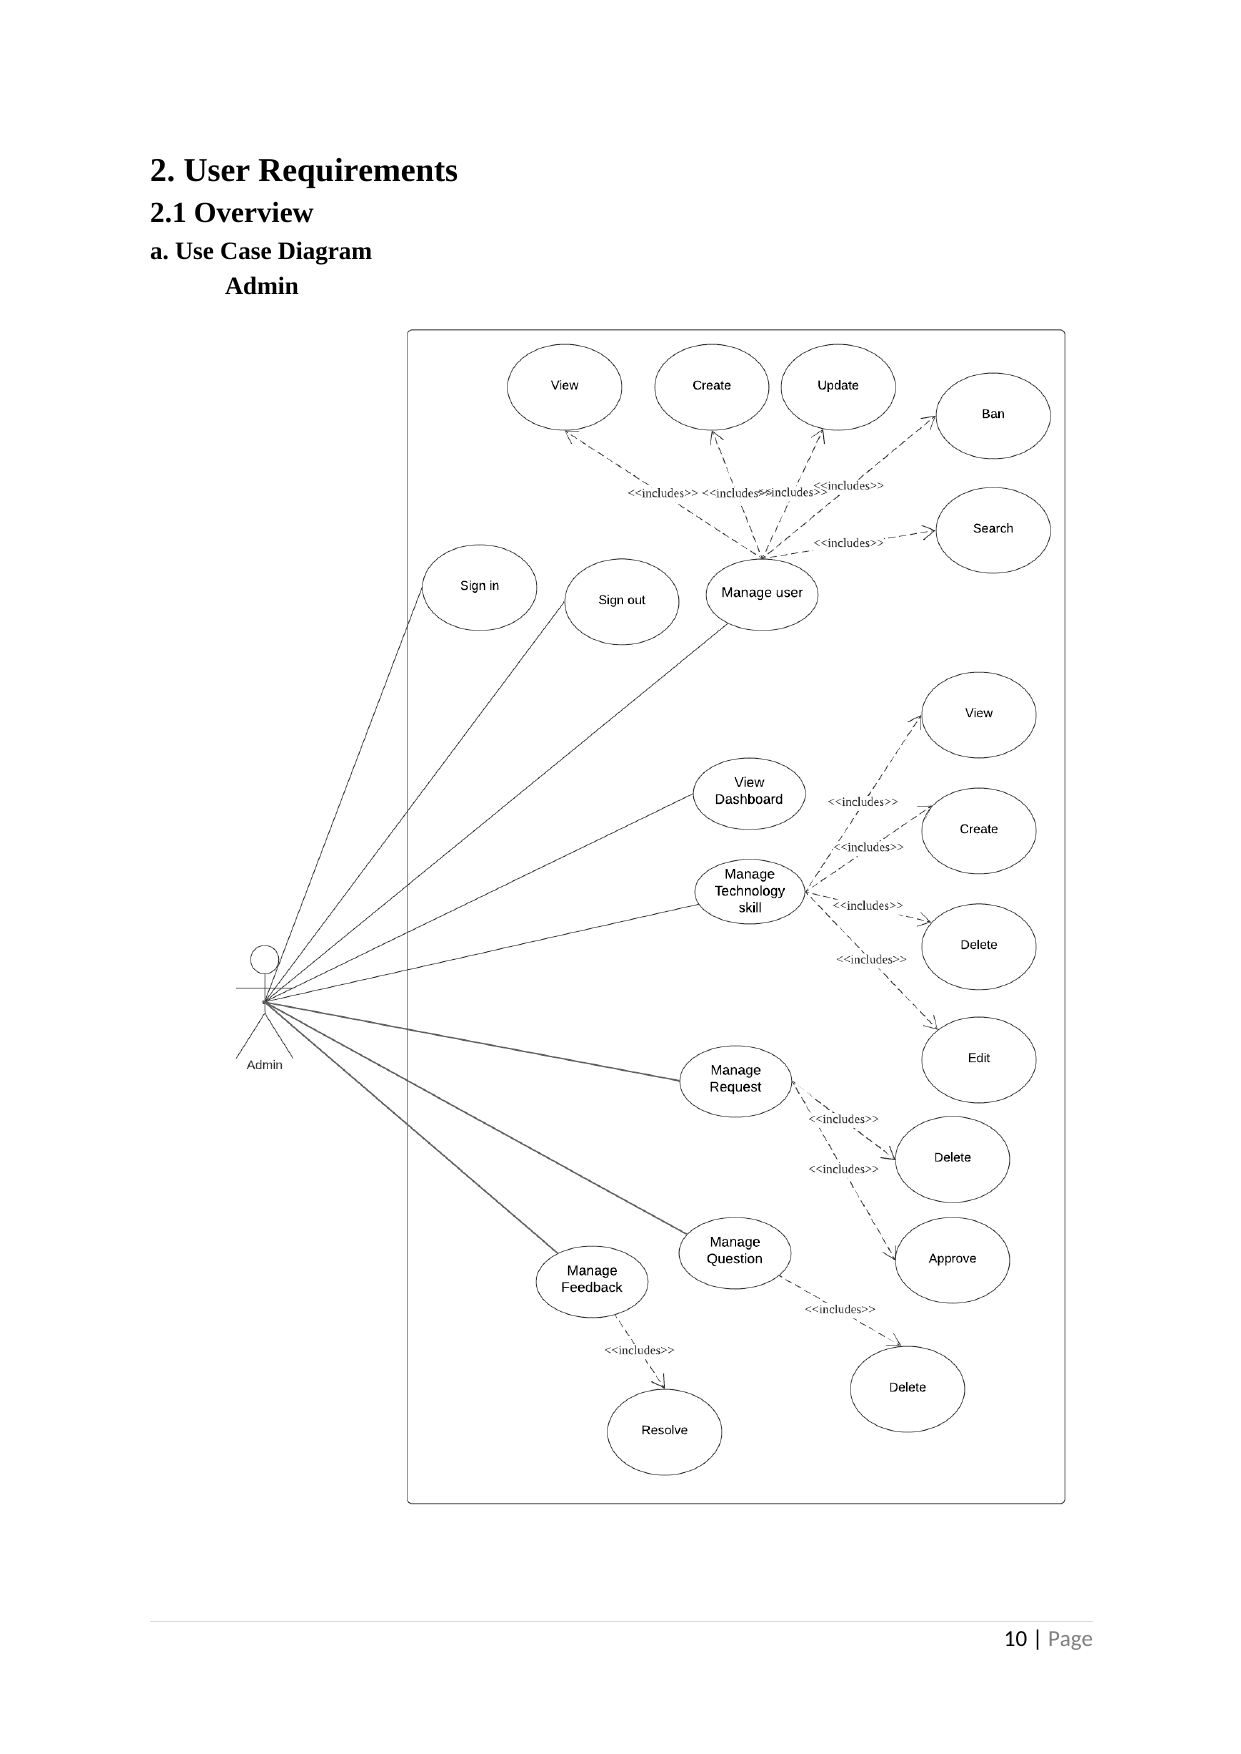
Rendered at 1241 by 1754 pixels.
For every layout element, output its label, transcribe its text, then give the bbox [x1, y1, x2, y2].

subtitle a. Use Case Diagram [150, 236, 1093, 264]
subtitle Admin [225, 271, 1093, 300]
subtitle 2.1 Overview [150, 196, 1093, 229]
subtitle 2. User Requirements [150, 150, 1093, 188]
picture [150, 302, 1093, 1532]
